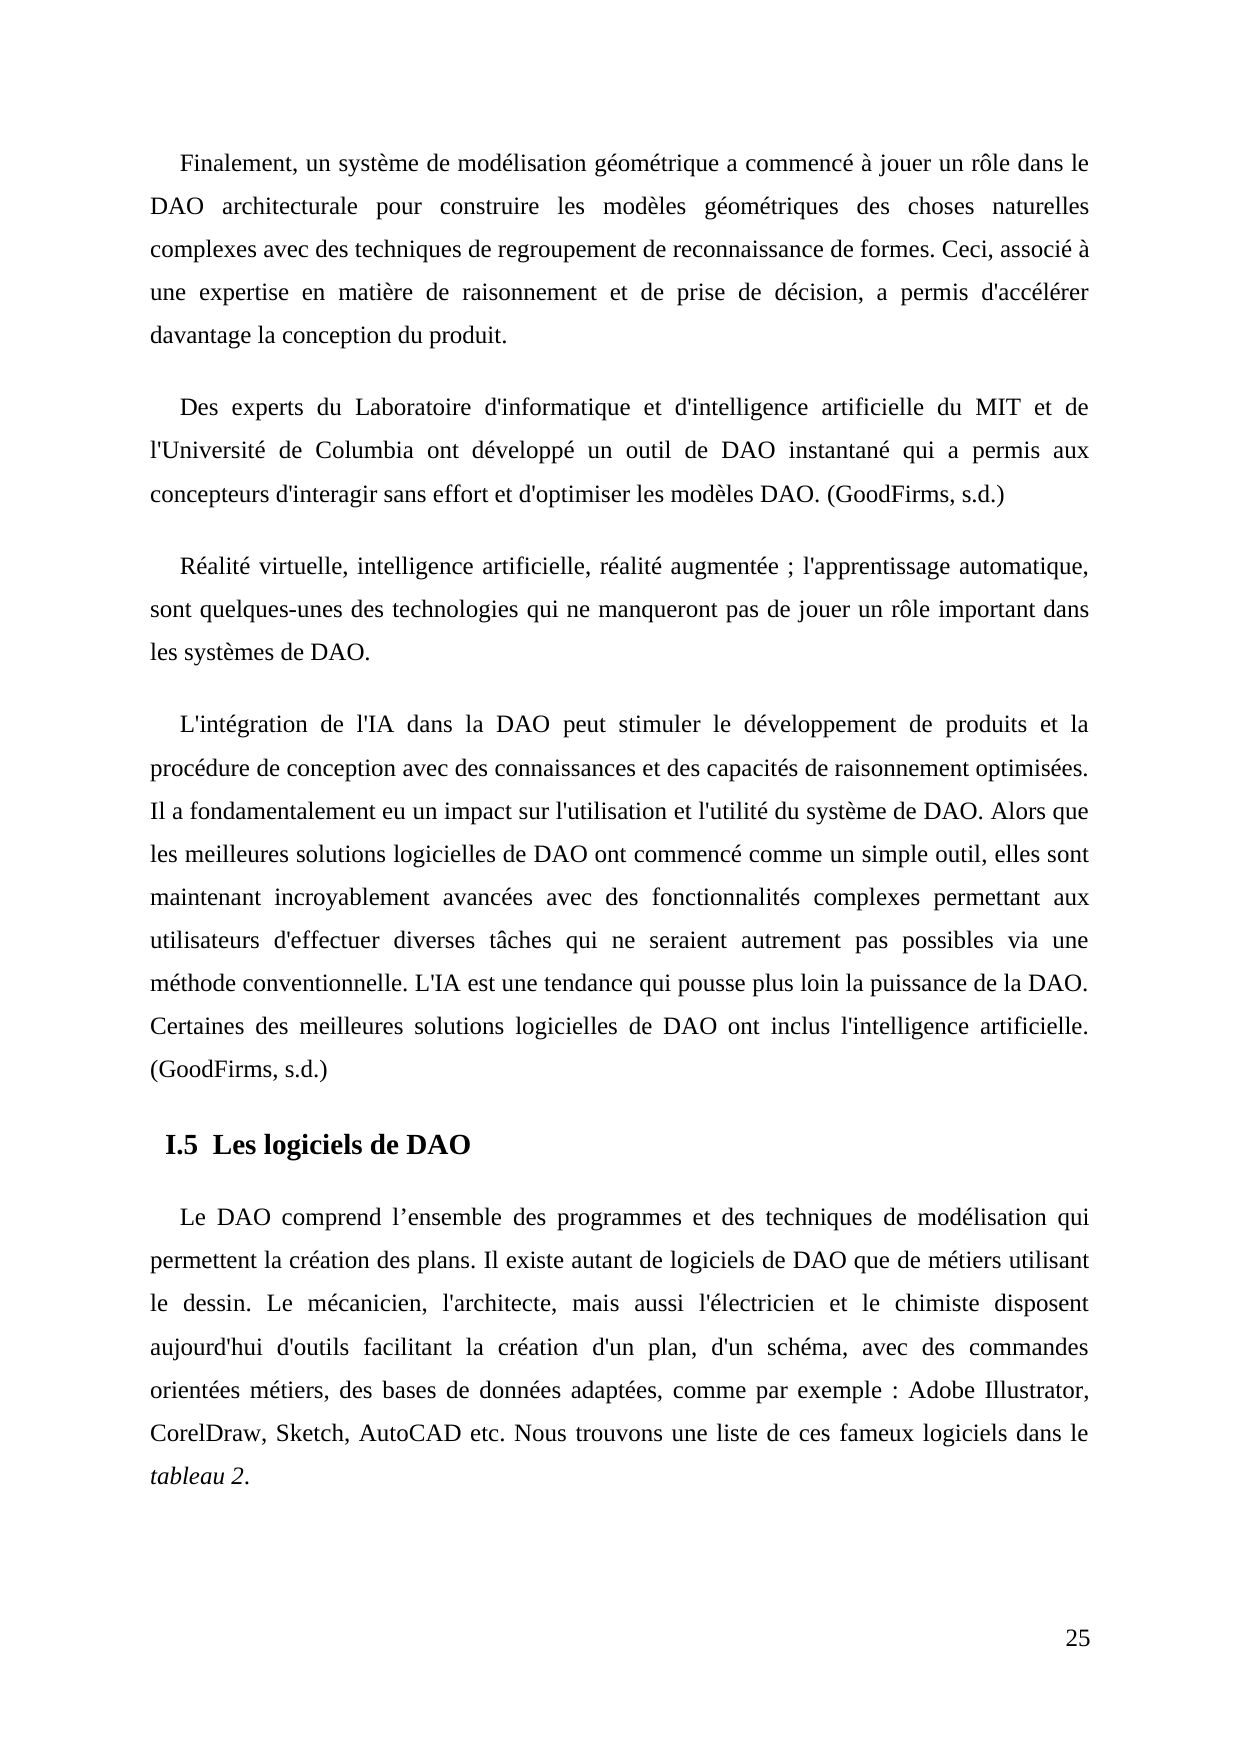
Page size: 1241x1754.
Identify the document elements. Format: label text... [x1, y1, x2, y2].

text Réalité virtuelle, intelligence artificielle, réalité augmentée ; l'apprentissage automatique, sont quelques-unes des technologies qui ne manqueront pas de jouer un rôle important dans les systèmes de DAO. [150, 551, 1090, 666]
subtitle Les logiciels de DAO [165, 1127, 1090, 1160]
text Des experts du Laboratoire d'informatique et d'intelligence artificielle du MIT et de l'Université de Columbia ont développé un outil de DAO instantané qui a permis aux concepteurs d'interagir sans effort et d'optimiser les modèles DAO. [150, 392, 1090, 507]
text L'intégration de l'IA dans la DAO peut stimuler le développement de produits et la procédure de conception avec des connaissances et des capacités de raisonnement optimisées. Il a fondamentalement eu un impact sur l'utilisation et l'utilité du système de DAO. Alors que les meilleures solutions logicielles de DAO ont commencé comme un simple outil, elles sont maintenant incroyablement avancées avec des fonctionnalités complexes permettant aux utilisateurs d'effectuer diverses tâches qui ne seraient autrement pas possibles via une méthode conventionnelle. L'IA est une tendance qui pousse plus loin la puissance de la DAO. Certaines des meilleures solutions logicielles de DAO ont inclus l'intelligence artificielle. [150, 709, 1090, 1083]
text Finalement, un système de modélisation géométrique a commencé à jouer un rôle dans le DAO architecturale pour construire les modèles géométriques des choses naturelles complexes avec des techniques de regroupement de reconnaissance de formes. Ceci, associé à une expertise en matière de raisonnement et de prise de décision, a permis d'accélérer davantage la conception du produit. [150, 148, 1090, 349]
text Le DAO comprend l’ensemble des programmes et des techniques de modélisation qui permettent la création des plans. Il existe autant de logiciels de DAO que de métiers utilisant le dessin. Le mécanicien, l'architecte, mais aussi l'électricien et le chimiste disposent aujourd'hui d'outils facilitant la création d'un plan, d'un schéma, avec des commandes orientées métiers, des bases de données adaptées, comme par exemple : Adobe Illustrator, CorelDraw, Sketch, AutoCAD etc. Nous trouvons une liste de ces fameux logiciels dans le tableau 2. [150, 1202, 1090, 1490]
